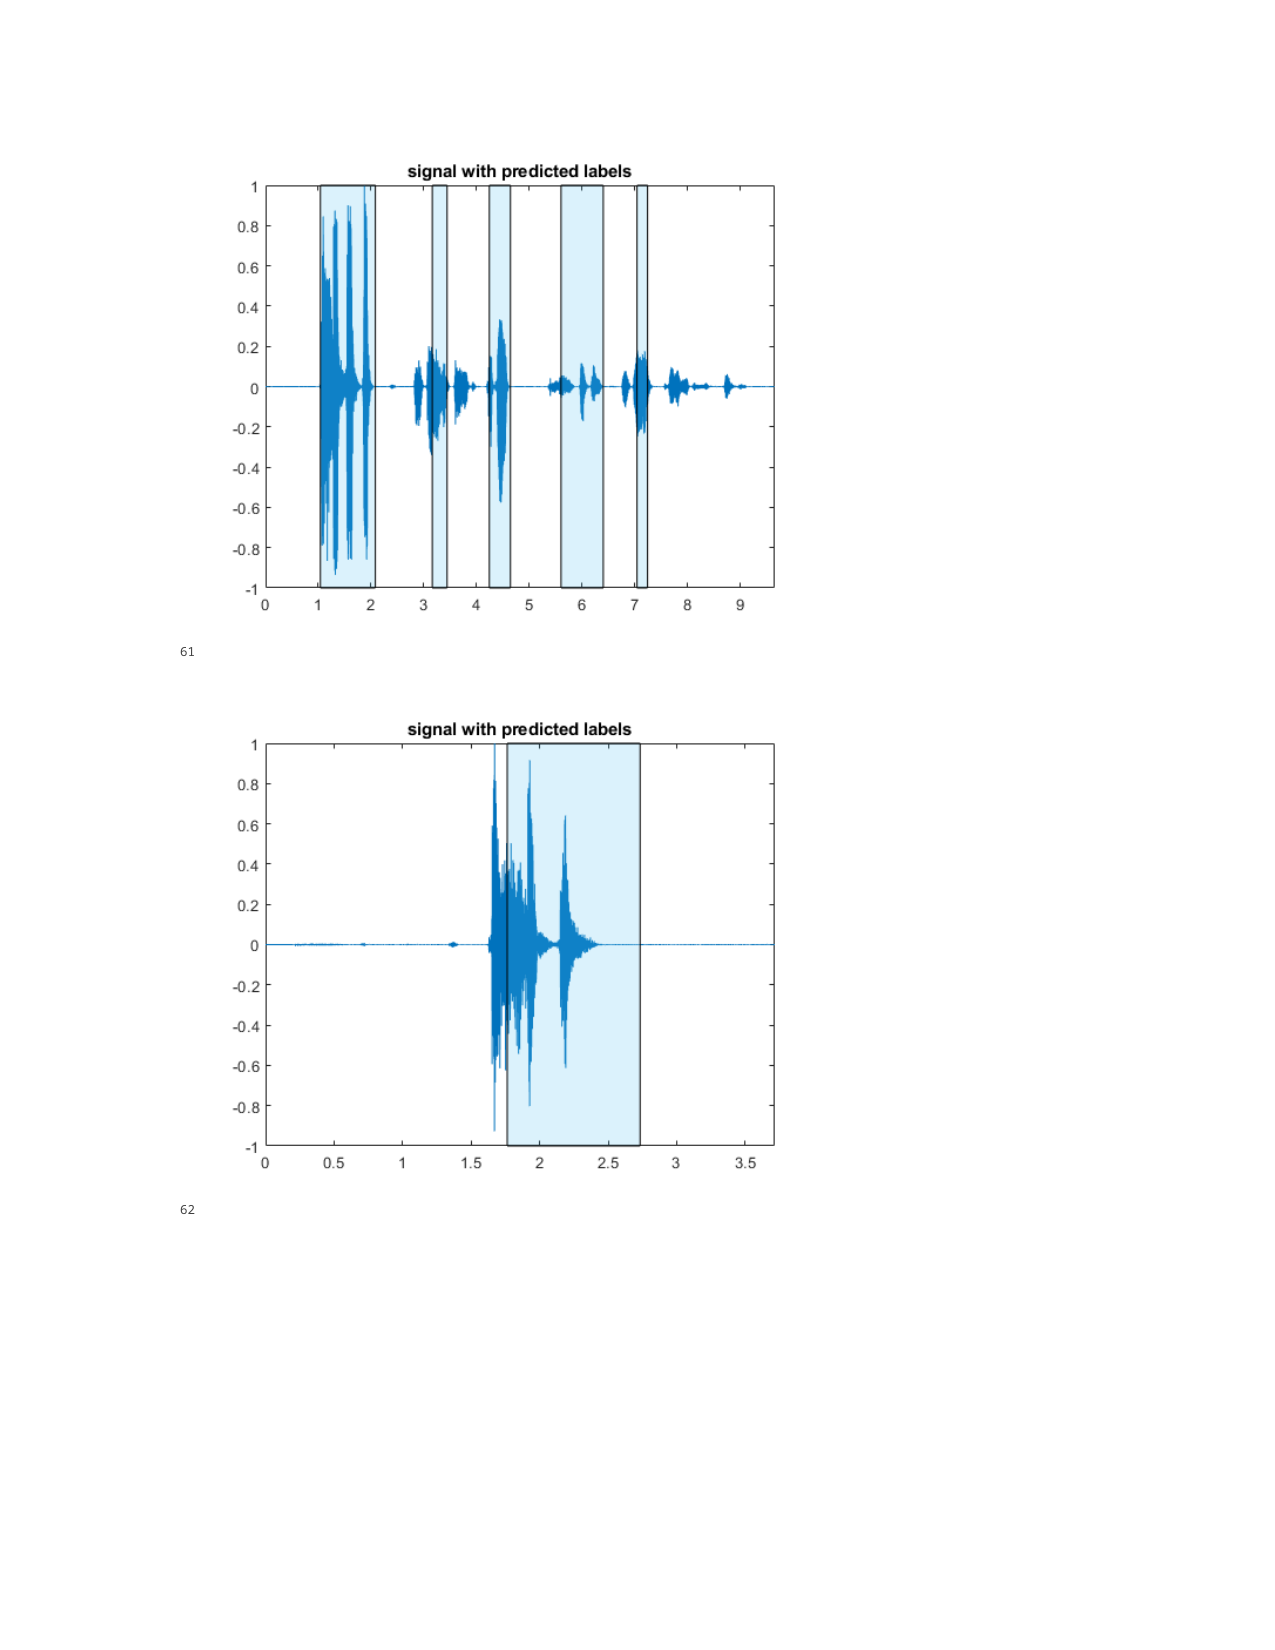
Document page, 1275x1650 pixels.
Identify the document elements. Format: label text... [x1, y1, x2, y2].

picture [180, 150, 837, 642]
picture [180, 707, 837, 1200]
text 62 [150, 1201, 1125, 1218]
text 61 [150, 643, 1125, 661]
